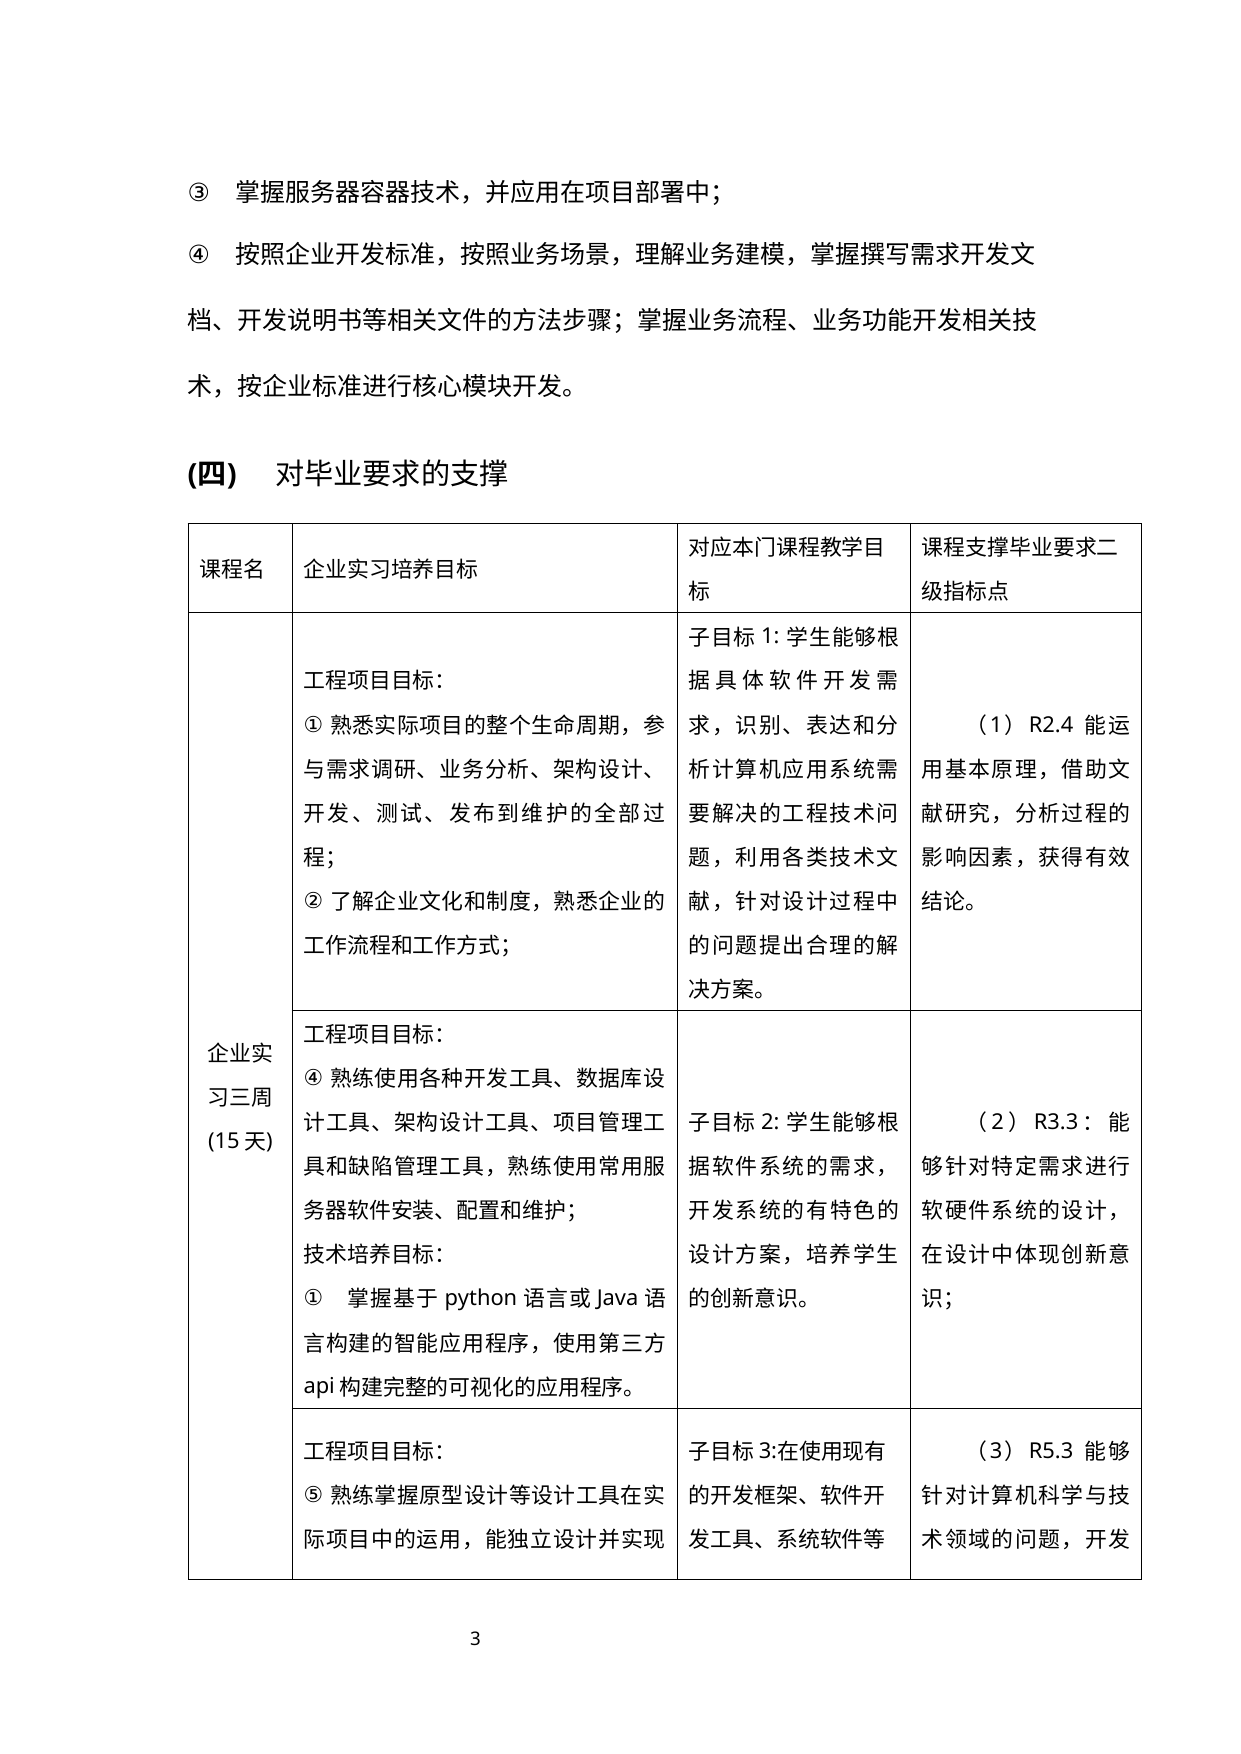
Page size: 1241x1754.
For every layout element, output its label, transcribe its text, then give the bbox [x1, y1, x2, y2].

text ④ 按照企业开发标准，按照业务场景，理解业务建模，掌握撰写需求开发文档、开发说明书等相关文件的方法步骤；掌握业务流程、业务功能开发相关技术，按企业标准进行核心模块开发。 [187, 232, 1053, 408]
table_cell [911, 1409, 1141, 1579]
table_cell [293, 1409, 677, 1579]
table_header 对应本门课程教学目标 [678, 524, 910, 612]
table_header 课程支撑毕业要求二级指标点 [911, 524, 1141, 612]
table_cell （1）R2.4 能运用基本原理，借助文献研究，分析过程的影响因素，获得有效结论。 [911, 613, 1141, 1010]
table_cell 子目标1: 学生能够根据具体软件开发需求，识别、表达和分析计算机应用系统需要解决的工程技术问题，利用各类技术文献，针对设计过程中的问题提出合理的解决方案。 [678, 613, 910, 1010]
table_cell 工程项目目标： ① 熟悉实际项目的整个生命周期，参与需求调研、业务分析、架构设计、开发、测试、发布到维护的全部过程； ② 了解企业文化和制度，熟悉企业的工作流程和工作方式； [293, 613, 677, 1010]
table_cell 企业实习三周(15天) [189, 613, 292, 1579]
table_header 企业实习培养目标 [293, 524, 677, 612]
table_header 课程名 [189, 524, 292, 612]
table_cell 子目标2: 学生能够根据软件系统的需求，开发系统的有特色的设计方案，培养学生的创新意识。 [678, 1011, 910, 1407]
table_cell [678, 1409, 910, 1579]
table_cell （2）R3.3：能够针对特定需求进行软硬件系统的设计，在设计中体现创新意识； [911, 1011, 1141, 1407]
text ③ 掌握服务器容器技术，并应用在项目部署中； [187, 170, 1053, 214]
list 对毕业要求的支撑 [187, 450, 1053, 494]
table_cell 工程项目目标： ④ 熟练使用各种开发工具、数据库设计工具、架构设计工具、项目管理工具和缺陷管理工具，熟练使用常用服务器软件安装、配置和维护； 技术培养目标： ① 掌握基于python语言或Java语言构建的智能应用程序，使用第三方api构建完整的可视化的应用程序。 [293, 1011, 677, 1407]
